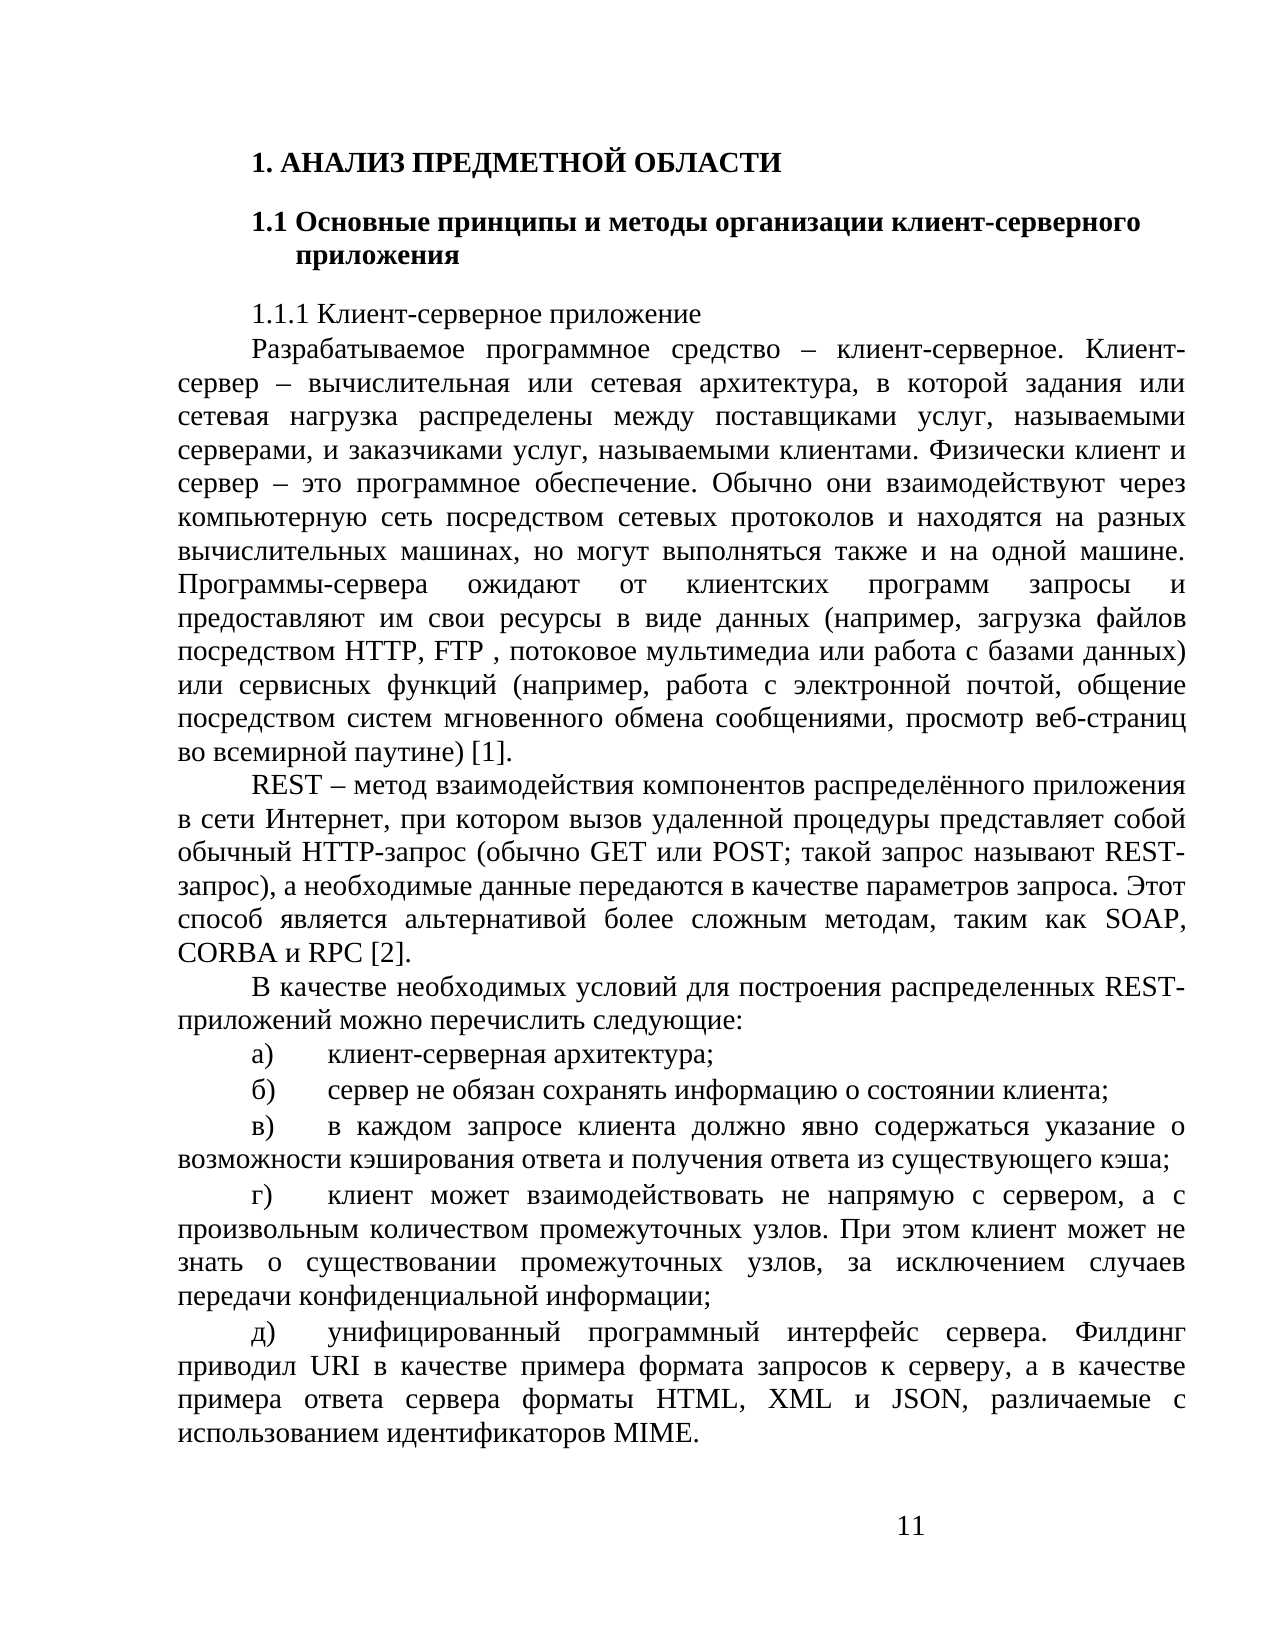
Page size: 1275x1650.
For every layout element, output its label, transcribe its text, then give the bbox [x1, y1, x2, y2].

list сервер не обязан сохранять информацию о состоянии клиента; [177, 1072, 1186, 1105]
text REST – метод взаимодействия компонентов распределённого приложения в сети Интернет, при котором вызов удаленной процедуры представляет собой обычный HTTP-запрос (обычно GET или POST; такой запрос называют REST-запрос), а необходимые данные передаются в качестве параметров запроса. Этот способ является альтернативой более сложным методам, таким как SOAP, CORBA и RPC [2]. [177, 767, 1186, 969]
list унифицированный программный интерфейс сервера. Филдинг приводил URI в качестве примера формата запросов к серверу, а в качестве примера ответа сервера форматы HTML, XML и JSON, различаемые с использованием идентификаторов MIME. [177, 1314, 1186, 1448]
subtitle 1.1.1 Клиент-серверное приложение [177, 296, 1186, 329]
text В качестве необходимых условий для построения распределенных REST-приложений можно перечислить следующие: [177, 969, 1186, 1036]
subtitle 1.1 Основные принципы и методы организации клиент-серверного приложения [251, 204, 1186, 271]
list клиент-серверная архитектура; [177, 1036, 1186, 1069]
text Разрабатываемое программное средство – клиент-серверное. Клиент-сервер – вычислительная или сетевая архитектура, в которой задания или сетевая нагрузка распределены между поставщиками услуг, называемыми серверами, и заказчиками услуг, называемыми клиентами. Физически клиент и сервер – это программное обеспечение. Обычно они взаимодействуют через компьютерную сеть посредством сетевых протоколов и находятся на разных вычислительных машинах, но могут выполняться также и на одной машине. Программы-сервера ожидают от клиентских программ запросы и предоставляют им свои ресурсы в виде данных (например, загрузка файлов посредством HTTP, FTP , потоковое мультимедиа или работа с базами данных) или сервисных функций (например, работа с электронной почтой, общение посредством систем мгновенного обмена сообщениями, просмотр веб-страниц во всемирной паутине) [1]. [177, 331, 1186, 767]
list клиент может взаимодействовать не напрямую с сервером, а с произвольным количеством промежуточных узлов. При этом клиент может не знать о существовании промежуточных узлов, за исключением случаев передачи конфиденциальной информации; [177, 1177, 1186, 1312]
list в каждом запросе клиента должно явно содержаться указание о возможности кэширования ответа и получения ответа из существующего кэша; [177, 1108, 1186, 1175]
subtitle 1. Анализ предметной области [251, 145, 1186, 179]
